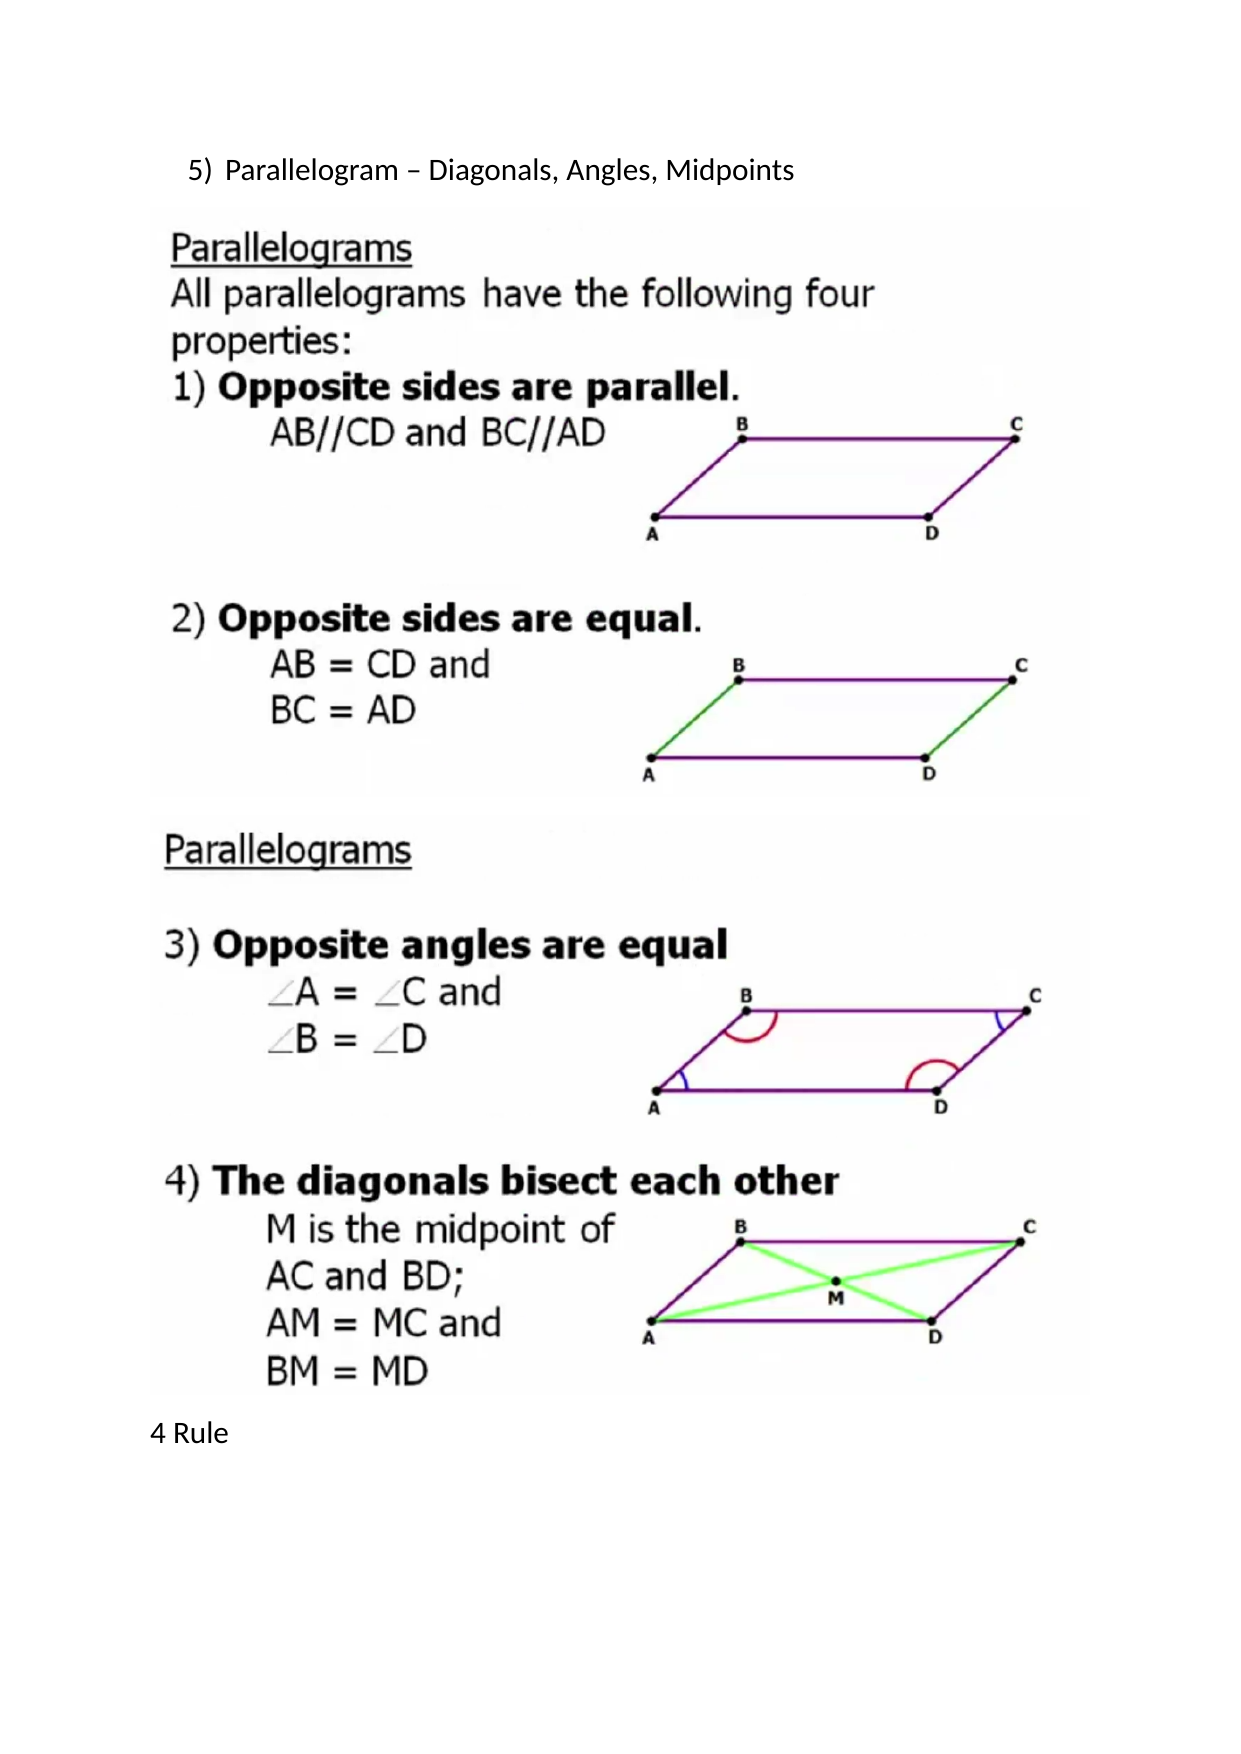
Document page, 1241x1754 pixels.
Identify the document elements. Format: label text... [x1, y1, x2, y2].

picture [150, 815, 1091, 1395]
list Parallelogram – Diagonals, Angles, Midpoints [187, 150, 1090, 188]
picture [150, 207, 1091, 797]
text 4 Rule [150, 1413, 1090, 1452]
